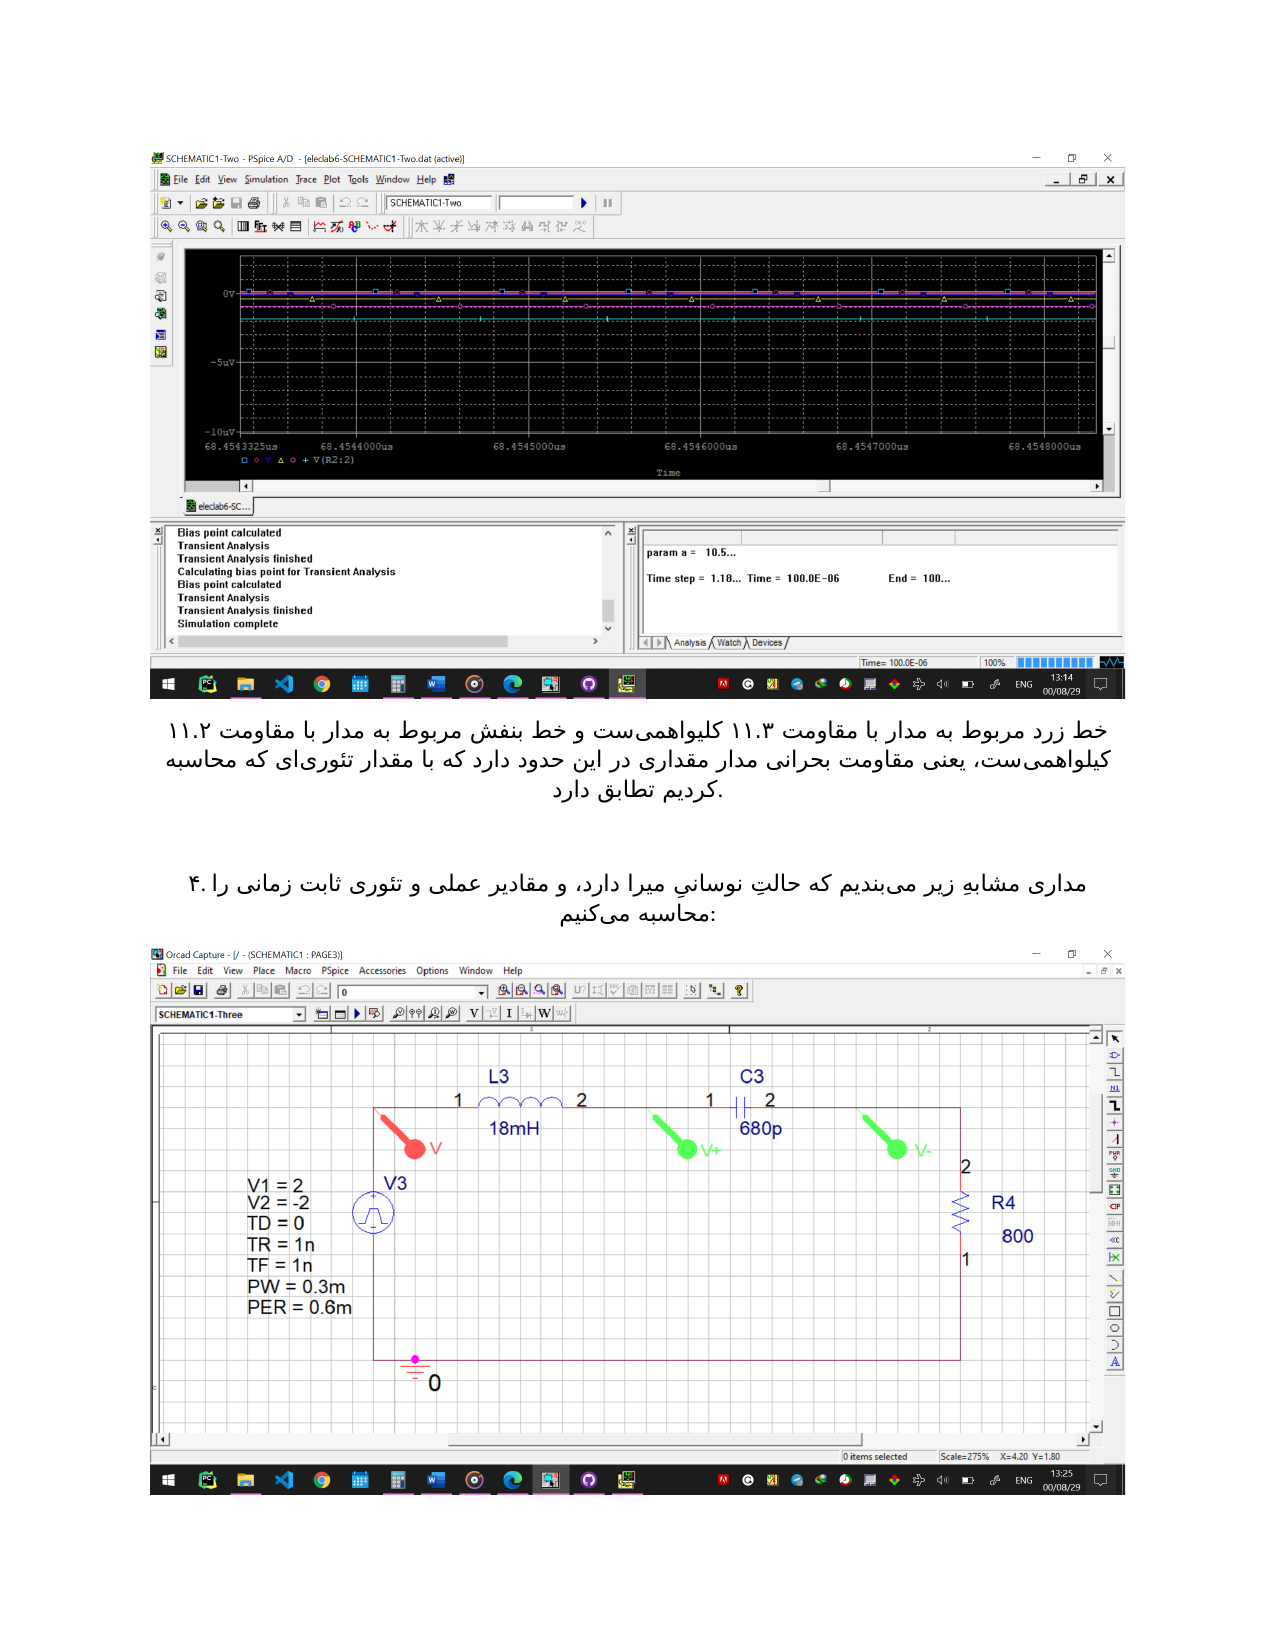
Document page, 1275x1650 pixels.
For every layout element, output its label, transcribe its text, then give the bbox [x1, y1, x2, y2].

text ۴. مداری مشابهِ زیر می‌بندیم که حالتِ نوسانیِ میرا دارد، و مقادیر عملی و تئوری ثابت زمانی را محاسبه می‌کنیم: [150, 869, 1125, 927]
picture [150, 945, 1125, 1495]
picture [150, 150, 1125, 699]
text خط زرد مربوط به مدار با مقاومت ۱۱.۳ کلیواهمی‌ست و خط بنفش مربوط به مدار با مقاومت ۱۱.۲ کیلواهمی‌ست، یعنی مقاومت بحرانی مدار مقداری در این حدود دارد که با مقدار تئوری‌ای که محاسبه کردیم تطابق دارد. [150, 717, 1125, 803]
